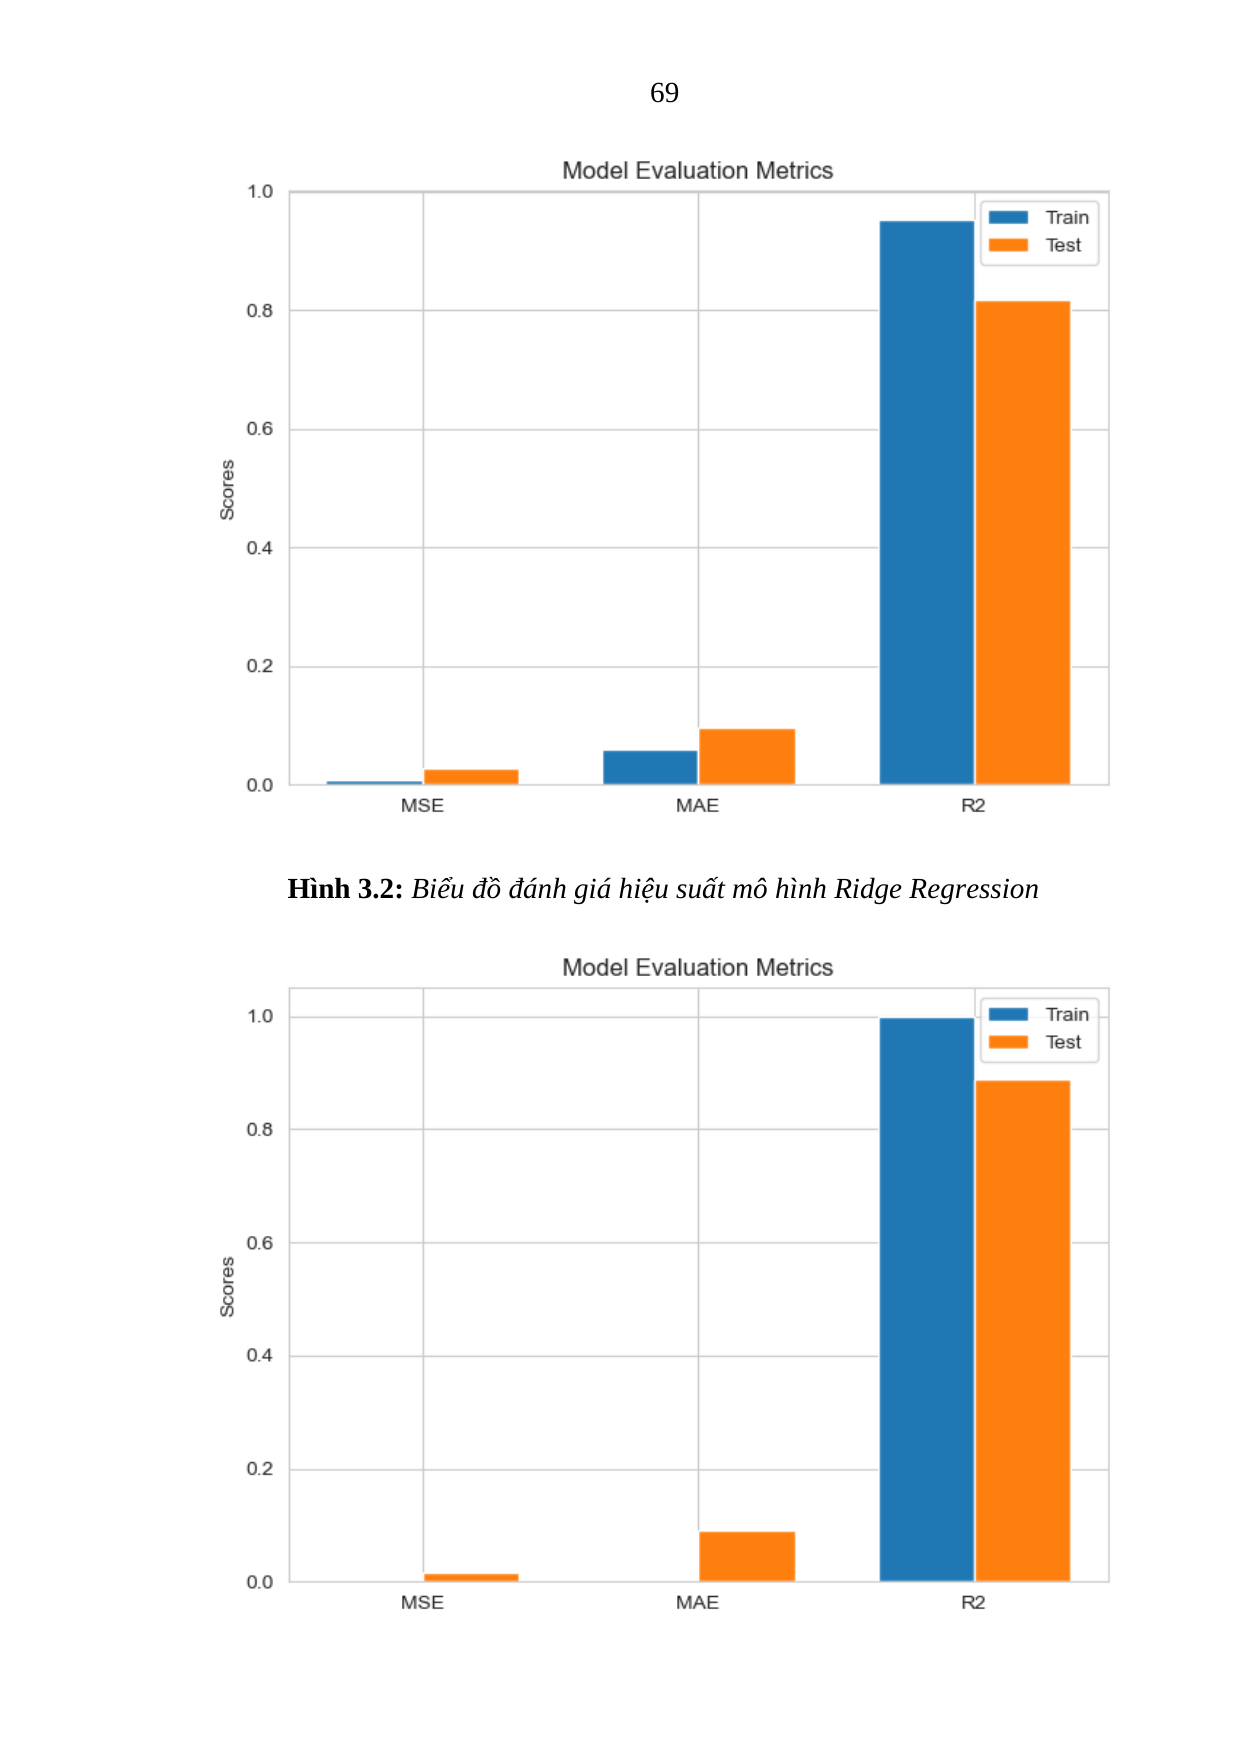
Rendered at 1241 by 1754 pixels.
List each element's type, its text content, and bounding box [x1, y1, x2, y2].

text Biểu đồ đánh giá hiệu suất mô hình Ridge Regression [207, 871, 1122, 904]
picture [206, 147, 1123, 831]
picture [206, 944, 1123, 1628]
